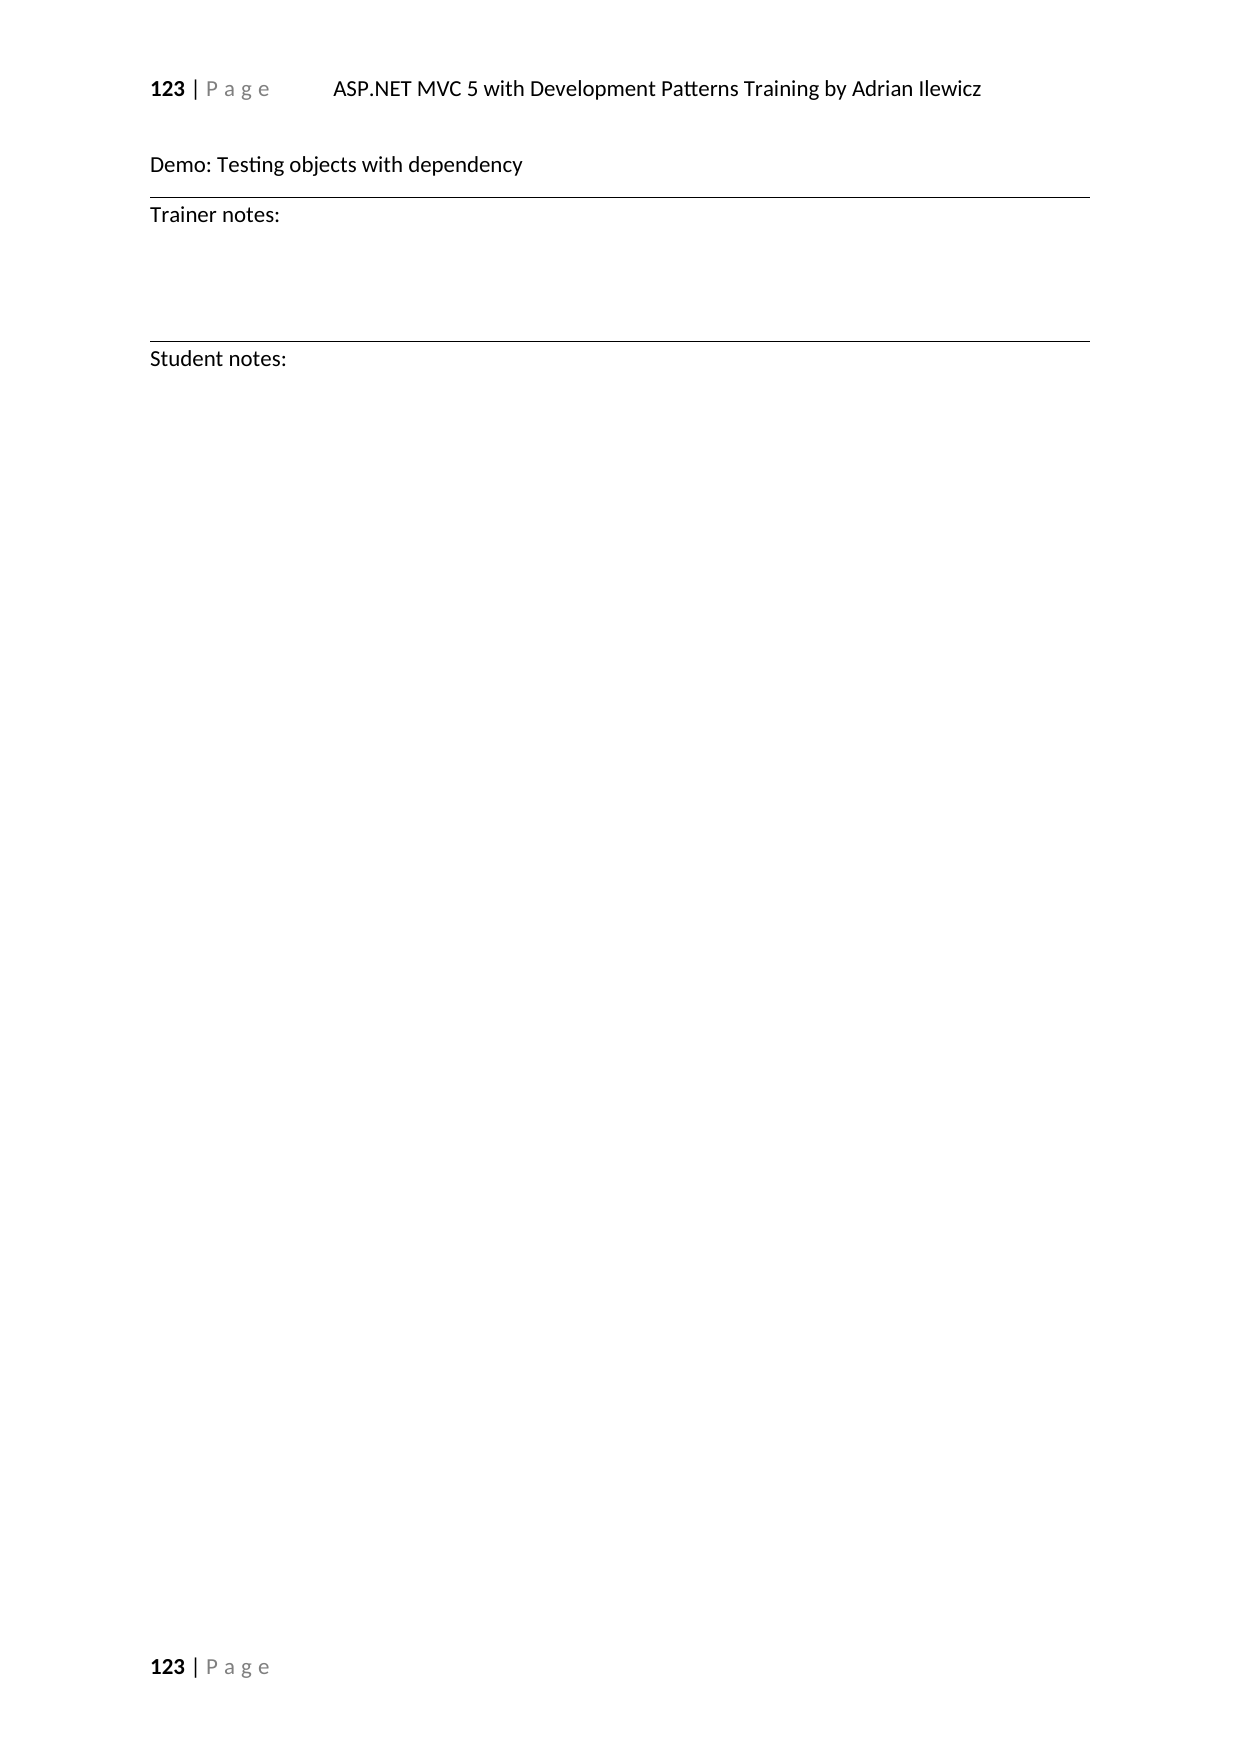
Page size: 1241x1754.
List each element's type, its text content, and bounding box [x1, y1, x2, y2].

text Demo: Testing objects with dependency [150, 150, 1090, 178]
text Trainer notes: [150, 198, 1090, 228]
text Student notes: [150, 342, 1090, 372]
